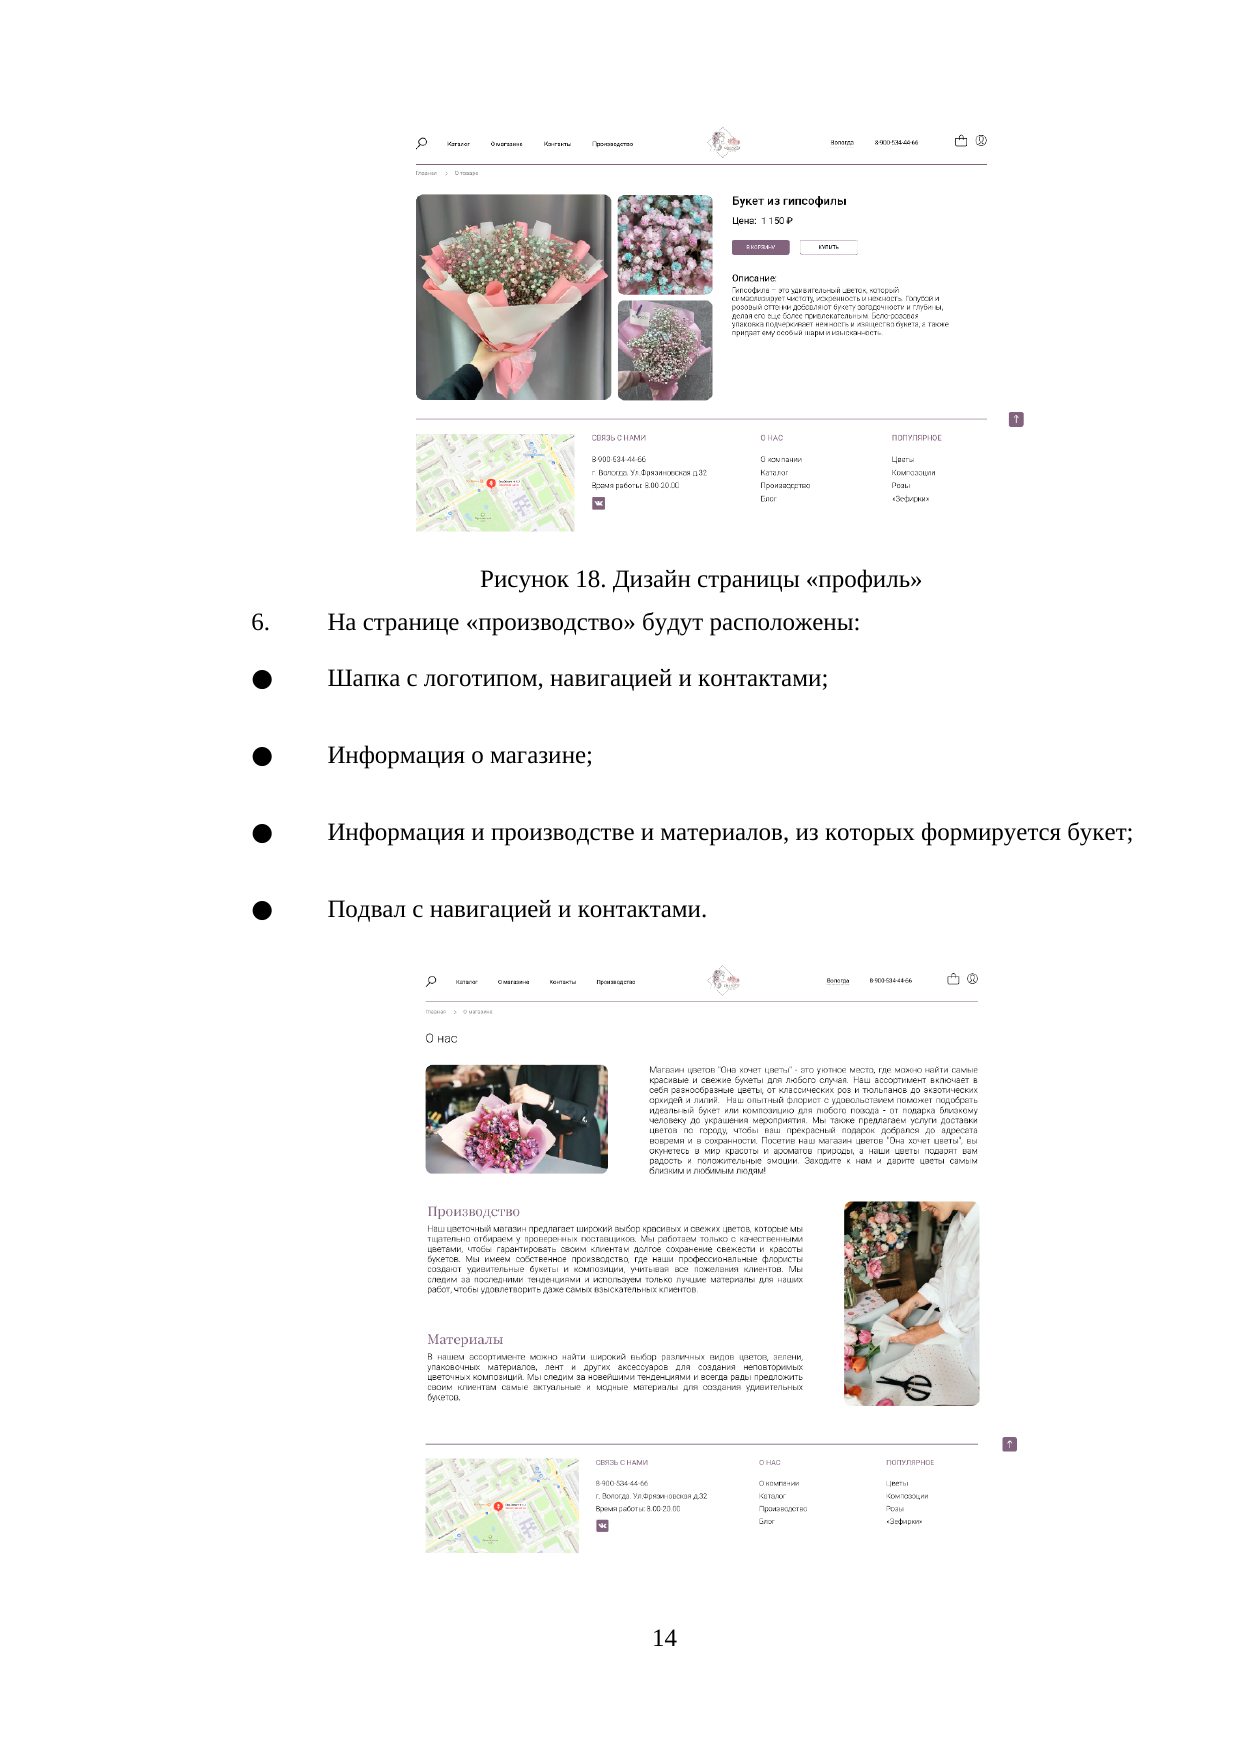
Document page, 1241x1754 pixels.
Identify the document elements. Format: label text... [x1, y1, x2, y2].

list Информация о магазине; [177, 727, 1152, 778]
text Рисунок 18. Дизайн страницы «профиль» [177, 564, 1152, 592]
picture [343, 118, 1059, 550]
list На странице «производство» будут расположены: [177, 607, 1152, 636]
list Шапка с логотипом, навигацией и контактами; [177, 650, 1152, 701]
list Подвал с навигацией и контактами. [177, 881, 1152, 932]
picture [355, 957, 1048, 1593]
list Информация и производстве и материалов, из которых формируется букет; [177, 804, 1152, 855]
